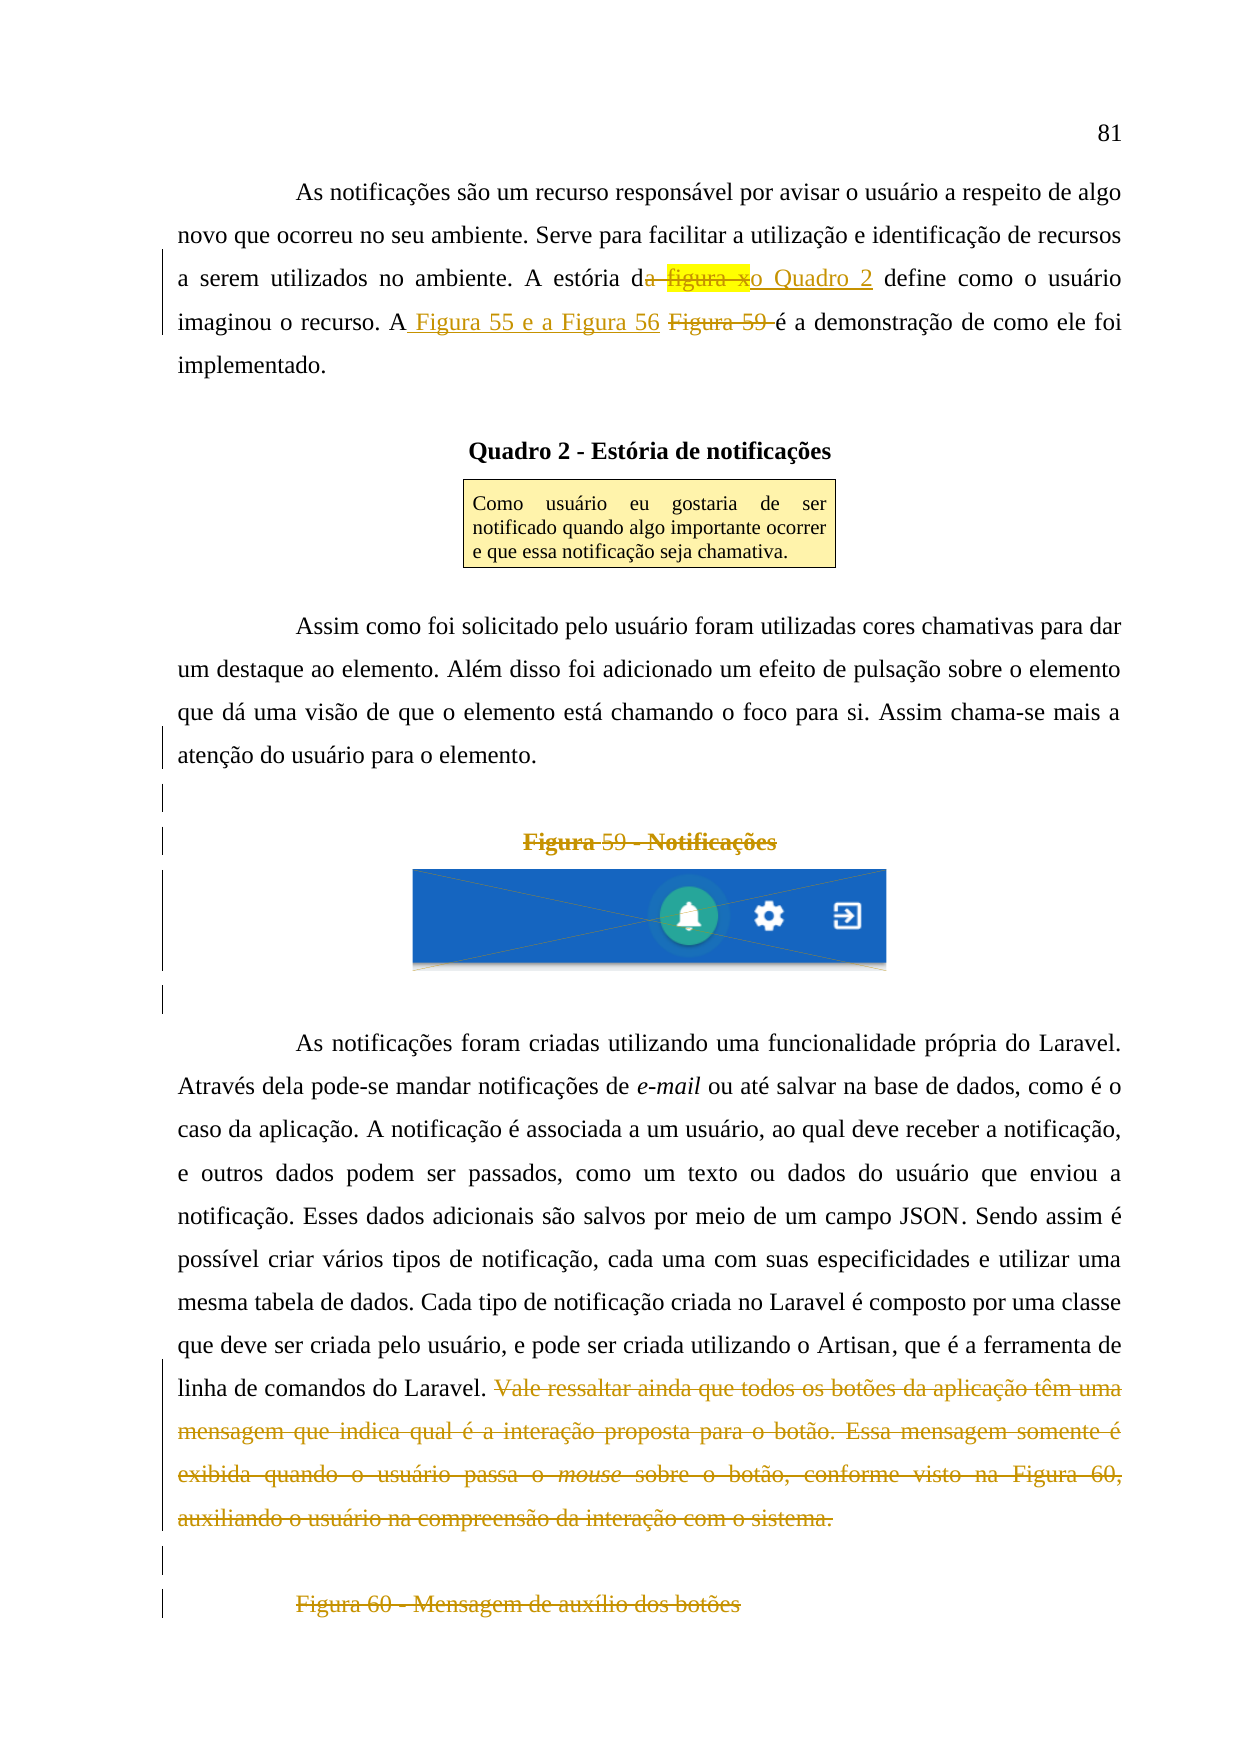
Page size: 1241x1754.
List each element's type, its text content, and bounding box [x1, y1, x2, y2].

text Quadro 2 - Estória de notificações [177, 436, 1122, 465]
picture [415, 869, 884, 920]
picture [412, 870, 645, 970]
text Assim como foi solicitado pelo usuário foram utilizadas cores chamativas para dar um destaque ao elemento. Além disso foi adicionado um efeito de pulsação sobre o elemento que dá uma visão de que o elemento está chamando o foco para si. Assim chama-se mais a atenção do usuário para o elemento. [177, 611, 1122, 769]
picture [417, 921, 882, 971]
text As notificações foram criadas utilizando uma funcionalidade própria do Laravel. Através dela pode-se mandar notificações de e-mail ou até salvar na base de dados, como é o caso da aplicação. A notificação é associada a um usuário, ao qual deve receber a notificação, e outros dados podem ser passados, como um texto ou dados do usuário que enviou a notificação. Esses dados adicionais são salvos por meio de um campo JSON. Sendo assim é possível criar vários tipos de notificação, cada uma com suas especificidades e utilizar uma mesma tabela de dados. Cada tipo de notificação criada no Laravel é composto por uma classe que deve ser criada pelo usuário, e pode ser criada utilizando o Artisan, que é a ferramenta de linha de comandos do Laravel. [177, 1476, 1122, 1531]
text As notificações são um recurso responsável por avisar o usuário a respeito de algo novo que ocorreu no seu ambiente. Serve para facilitar a utilização e identificação de recursos a serem utilizados no ambiente. A estória d define como o usuário imaginou o recurso. A é a demonstração de como ele foi implementado. [177, 177, 1122, 378]
text As notificações foram criadas utilizando uma funcionalidade própria do Laravel. Através dela pode-se mandar notificações de e-mail ou até salvar na base de dados, como é o caso da aplicação. A notificação é associada a um usuário, ao qual deve receber a notificação, e outros dados podem ser passados, como um texto ou dados do usuário que enviou a notificação. Esses dados adicionais são salvos por meio de um campo JSON. Sendo assim é possível criar vários tipos de notificação, cada uma com suas especificidades e utilizar uma mesma tabela de dados. Cada tipo de notificação criada no Laravel é composto por uma classe que deve ser criada pelo usuário, e pode ser criada utilizando o Artisan, que é a ferramenta de linha de comandos do Laravel. [177, 1028, 1122, 1475]
text Como usuário eu gostaria de ser notificado quando algo importante ocorrer e que essa notificação seja chamativa. [464, 480, 835, 567]
picture [654, 870, 887, 970]
